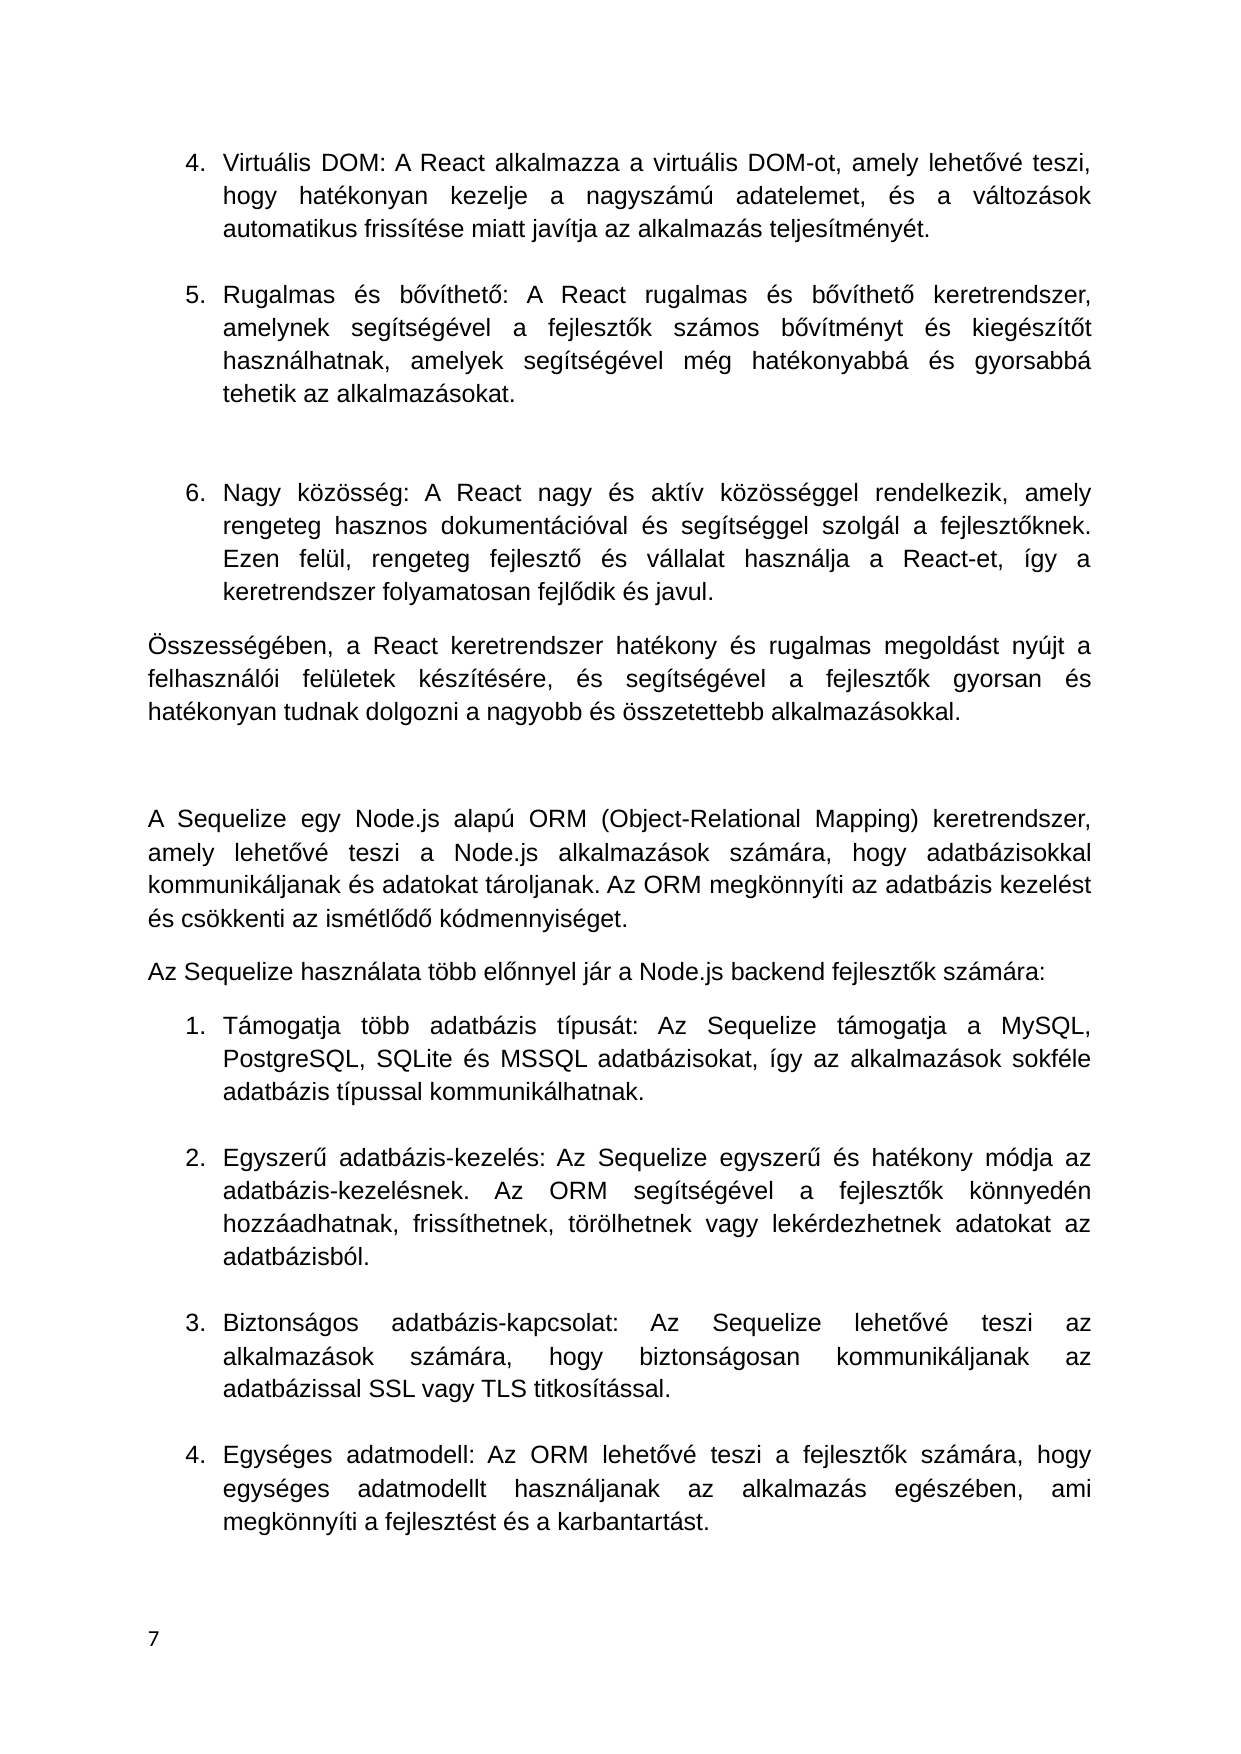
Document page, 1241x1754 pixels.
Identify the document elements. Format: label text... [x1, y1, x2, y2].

text Összességében, a React keretrendszer hatékony és rugalmas megoldást nyújt a felhasználói felületek készítésére, és segítségével a fejlesztők gyorsan és hatékonyan tudnak dolgozni a nagyobb és összetettebb alkalmazásokkal. [148, 631, 1093, 726]
list Nagy közösség: A React nagy és aktív közösséggel rendelkezik, amely rengeteg hasznos dokumentációval és segítséggel szolgál a fejlesztőknek. Ezen felül, rengeteg fejlesztő és vállalat használja a React-et, így a keretrendszer folyamatosan fejlődik és javul. [185, 478, 1093, 606]
list Virtuális DOM: A React alkalmazza a virtuális DOM-ot, amely lehetővé teszi, hogy hatékonyan kezelje a nagyszámú adatelemet, és a változások automatikus frissítése miatt javítja az alkalmazás teljesítményét. [185, 148, 1093, 242]
list Egységes adatmodell: Az ORM lehetővé teszi a fejlesztők számára, hogy egységes adatmodellt használjanak az alkalmazás egészében, ami megkönnyíti a fejlesztést és a karbantartást. [185, 1441, 1093, 1535]
list Egyszerű adatbázis-kezelés: Az Sequelize egyszerű és hatékony módja az adatbázis-kezelésnek. Az ORM segítségével a fejlesztők könnyedén hozzáadhatnak, frissíthetnek, törölhetnek vagy lekérdezhetnek adatokat az adatbázisból. [185, 1143, 1093, 1271]
list Biztonságos adatbázis-kapcsolat: Az Sequelize lehetővé teszi az alkalmazások számára, hogy biztonságosan kommunikáljanak az adatbázissal SSL vagy TLS titkosítással. [185, 1308, 1093, 1403]
text Az Sequelize használata több előnnyel jár a Node.js backend fejlesztők számára: [148, 957, 1093, 986]
list Rugalmas és bővíthető: A React rugalmas és bővíthető keretrendszer, amelynek segítségével a fejlesztők számos bővítményt és kiegészítőt használhatnak, amelyek segítségével még hatékonyabbá és gyorsabbá tehetik az alkalmazásokat. [185, 280, 1093, 407]
text A Sequelize egy Node.js alapú ORM (Object-Relational Mapping) keretrendszer, amely lehetővé teszi a Node.js alkalmazások számára, hogy adatbázisokkal kommunikáljanak és adatokat tároljanak. Az ORM megkönnyíti az adatbázis kezelést és csökkenti az ismétlődő kódmennyiséget. [148, 804, 1093, 932]
list Támogatja több adatbázis típusát: Az Sequelize támogatja a MySQL, PostgreSQL, SQLite és MSSQL adatbázisokat, így az alkalmazások sokféle adatbázis típussal kommunikálhatnak. [185, 1011, 1093, 1106]
